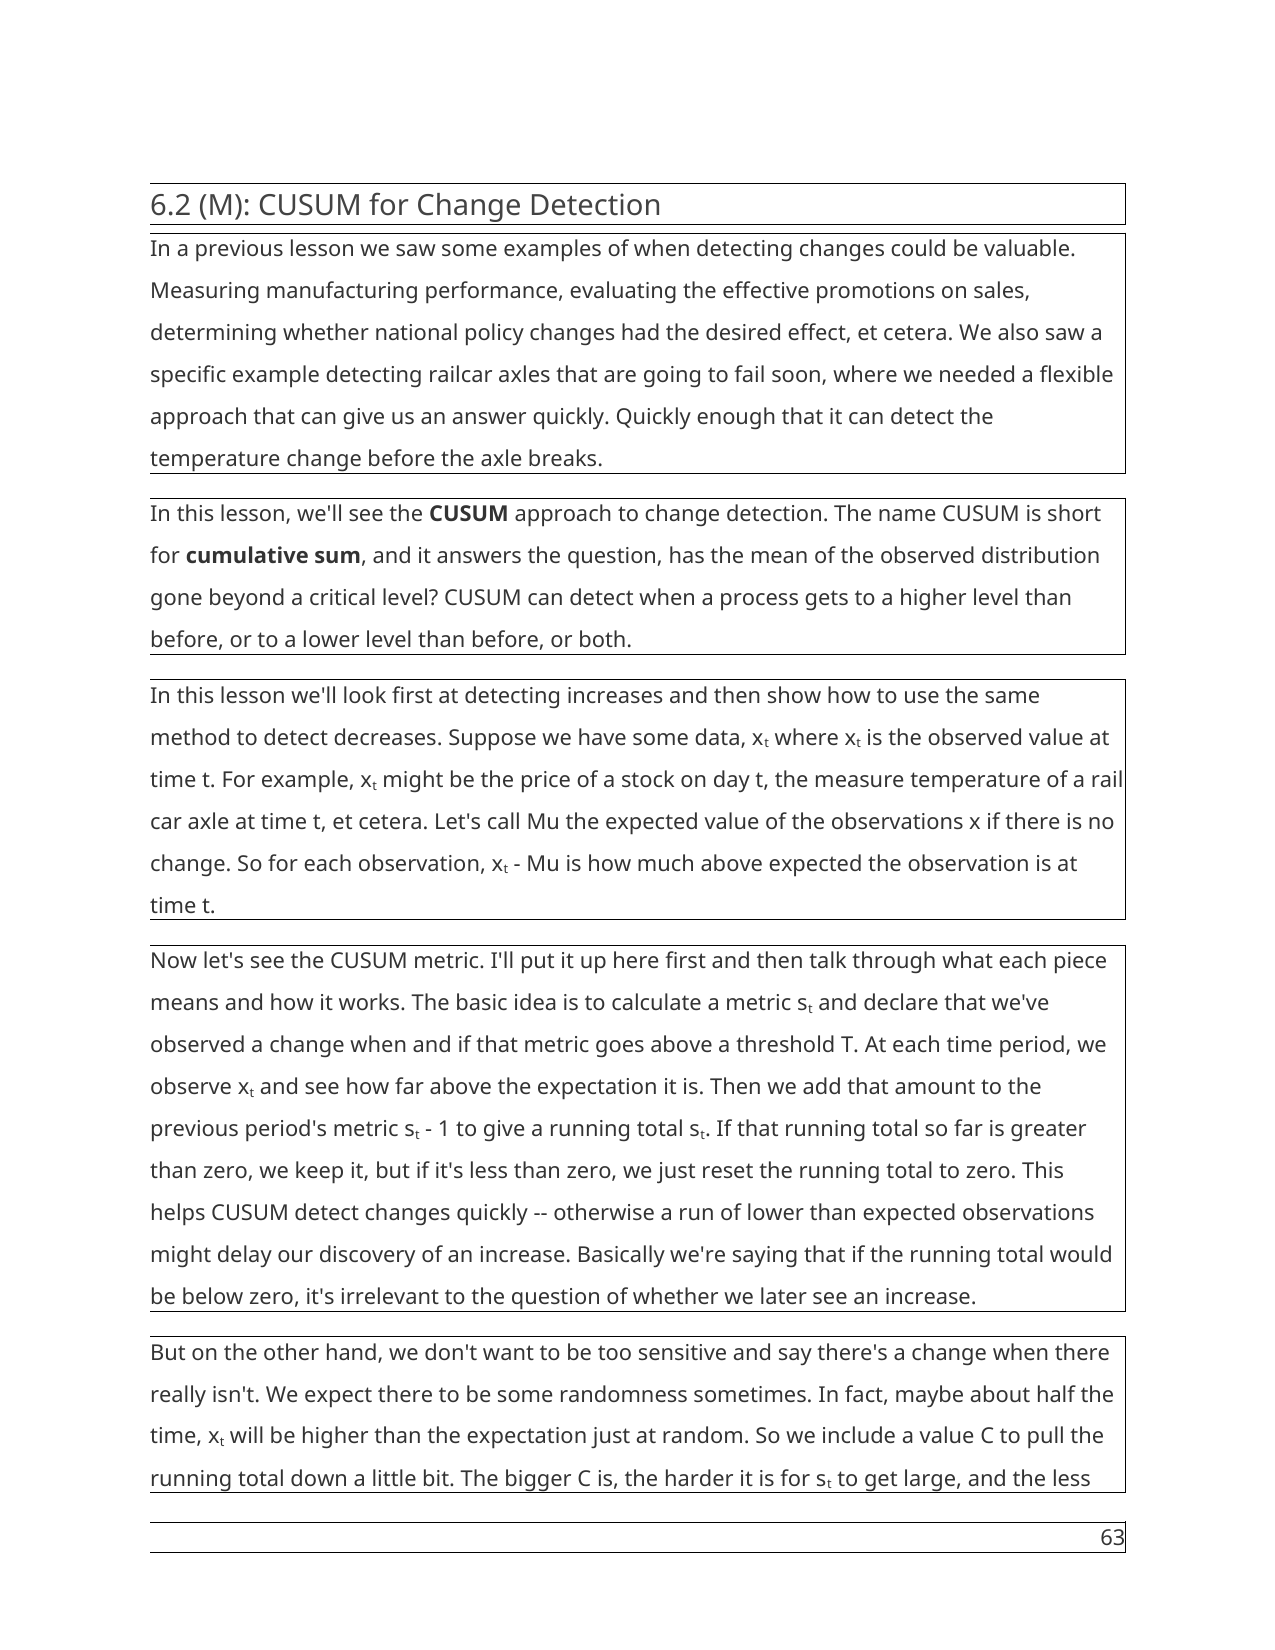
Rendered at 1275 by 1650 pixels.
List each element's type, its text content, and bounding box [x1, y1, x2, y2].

subtitle 6.2 (M): CUSUM for Change Detection [150, 184, 1125, 224]
text In a previous lesson we saw some examples of when detecting changes could be valuable. Measuring manufacturing performance, evaluating the effective promotions on sales, determining whether national policy changes had the desired effect, et cetera. We also saw a specific example detecting railcar axles that are going to fail soon, where we needed a flexible approach that can give us an answer quickly. Quickly enough that it can detect the temperature change before the axle breaks. [150, 234, 1125, 473]
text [150, 1337, 1125, 1492]
text In this lesson, we'll see the CUSUM approach to change detection. The name CUSUM is short for cumulative sum, and it answers the question, has the mean of the observed distribution gone beyond a critical level? CUSUM can detect when a process gets to a higher level than before, or to a lower level than before, or both. [150, 499, 1125, 654]
text In this lesson we'll look first at detecting increases and then show how to use the same method to detect decreases. Suppose we have some data, xt where xt is the observed value at time t. For example, xt might be the price of a stock on day t, the measure temperature of a rail car axle at time t, et cetera. Let's call Mu the expected value of the observations x if there is no change. So for each observation, xt - Mu is how much above expected the observation is at time t. [150, 680, 1125, 919]
text Now let's see the CUSUM metric. I'll put it up here first and then talk through what each piece means and how it works. The basic idea is to calculate a metric st and declare that we've observed a change when and if that metric goes above a threshold T. At each time period, we observe xt and see how far above the expectation it is. Then we add that amount to the previous period's metric st - 1 to give a running total st. If that running total so far is greater than zero, we keep it, but if it's less than zero, we just reset the running total to zero. This helps CUSUM detect changes quickly -- otherwise a run of lower than expected observations might delay our discovery of an increase. Basically we're saying that if the running total would be below zero, it's irrelevant to the question of whether we later see an increase. [150, 946, 1125, 1311]
